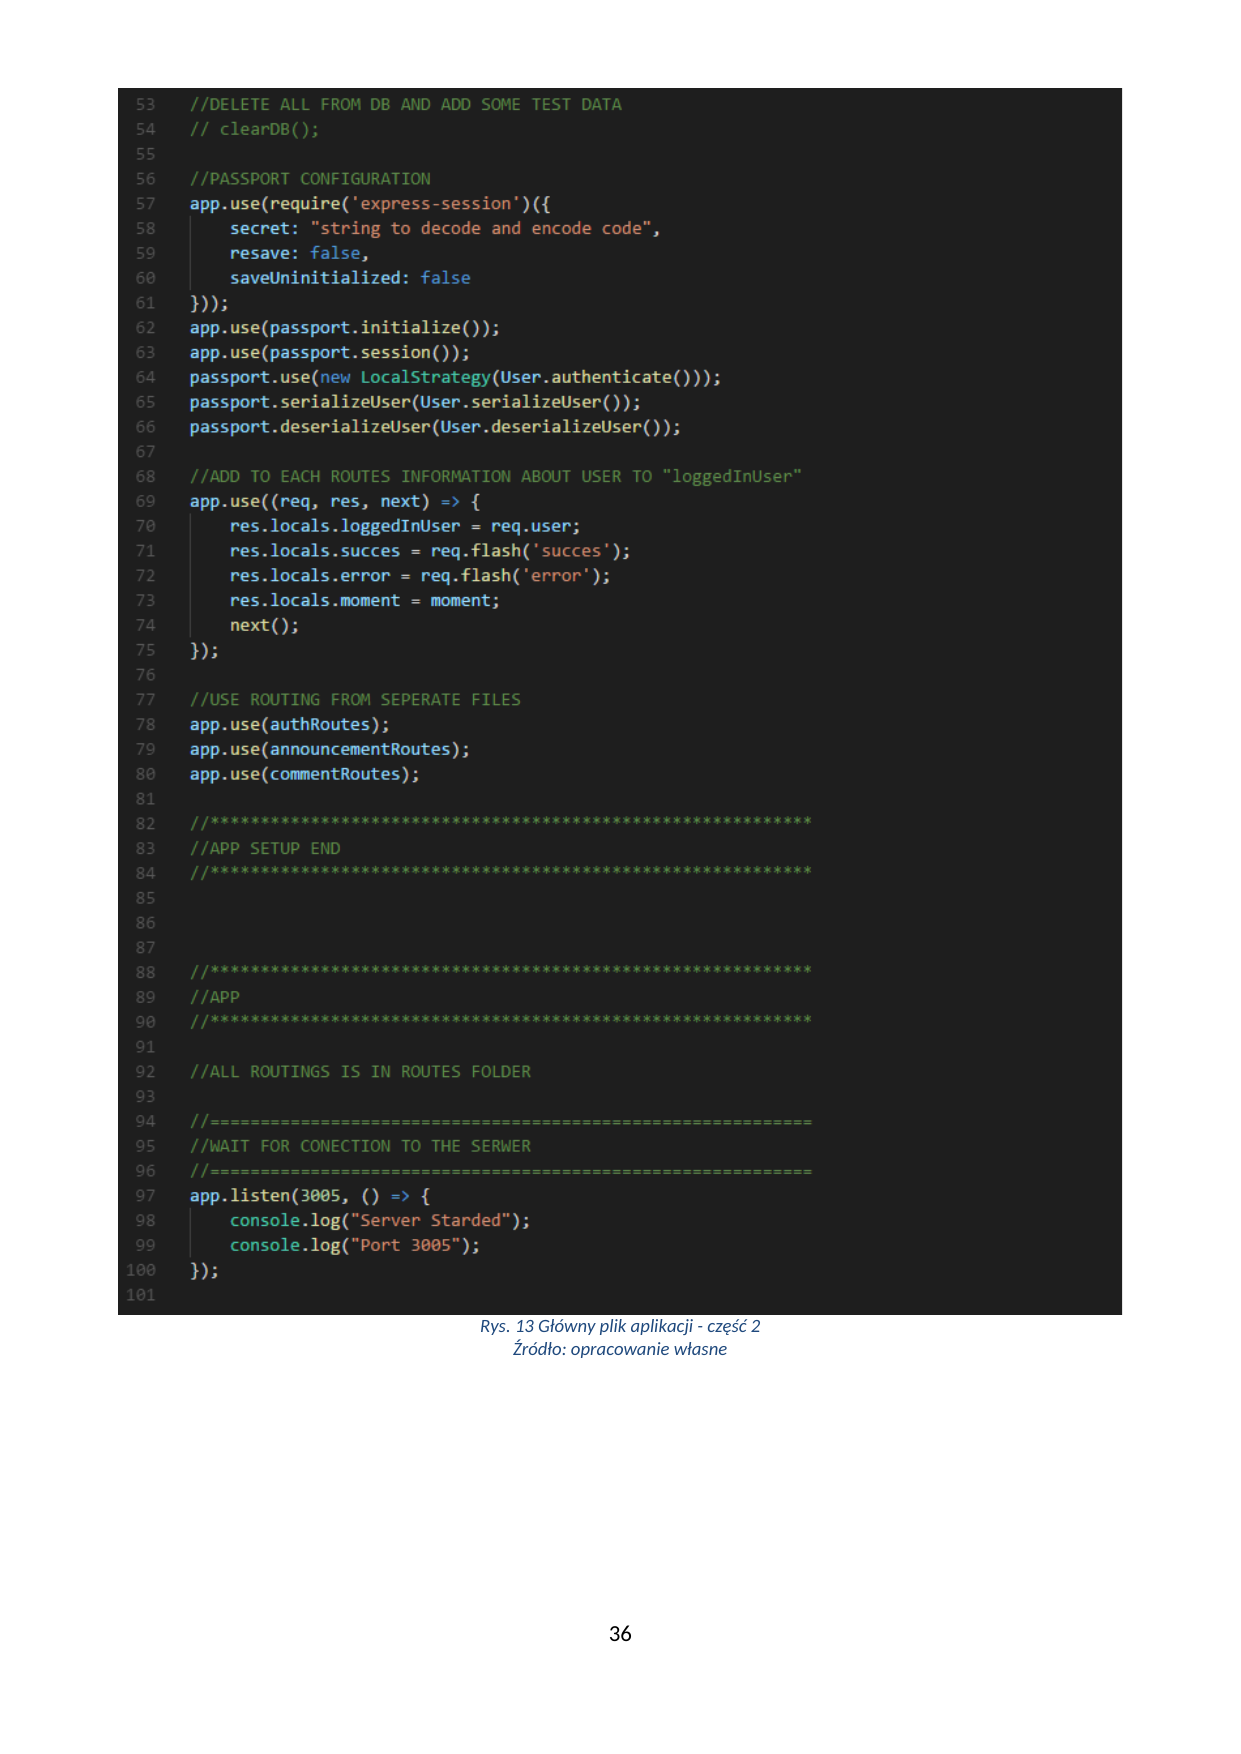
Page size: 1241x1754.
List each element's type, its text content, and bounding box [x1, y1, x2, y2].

picture [118, 88, 1123, 1315]
